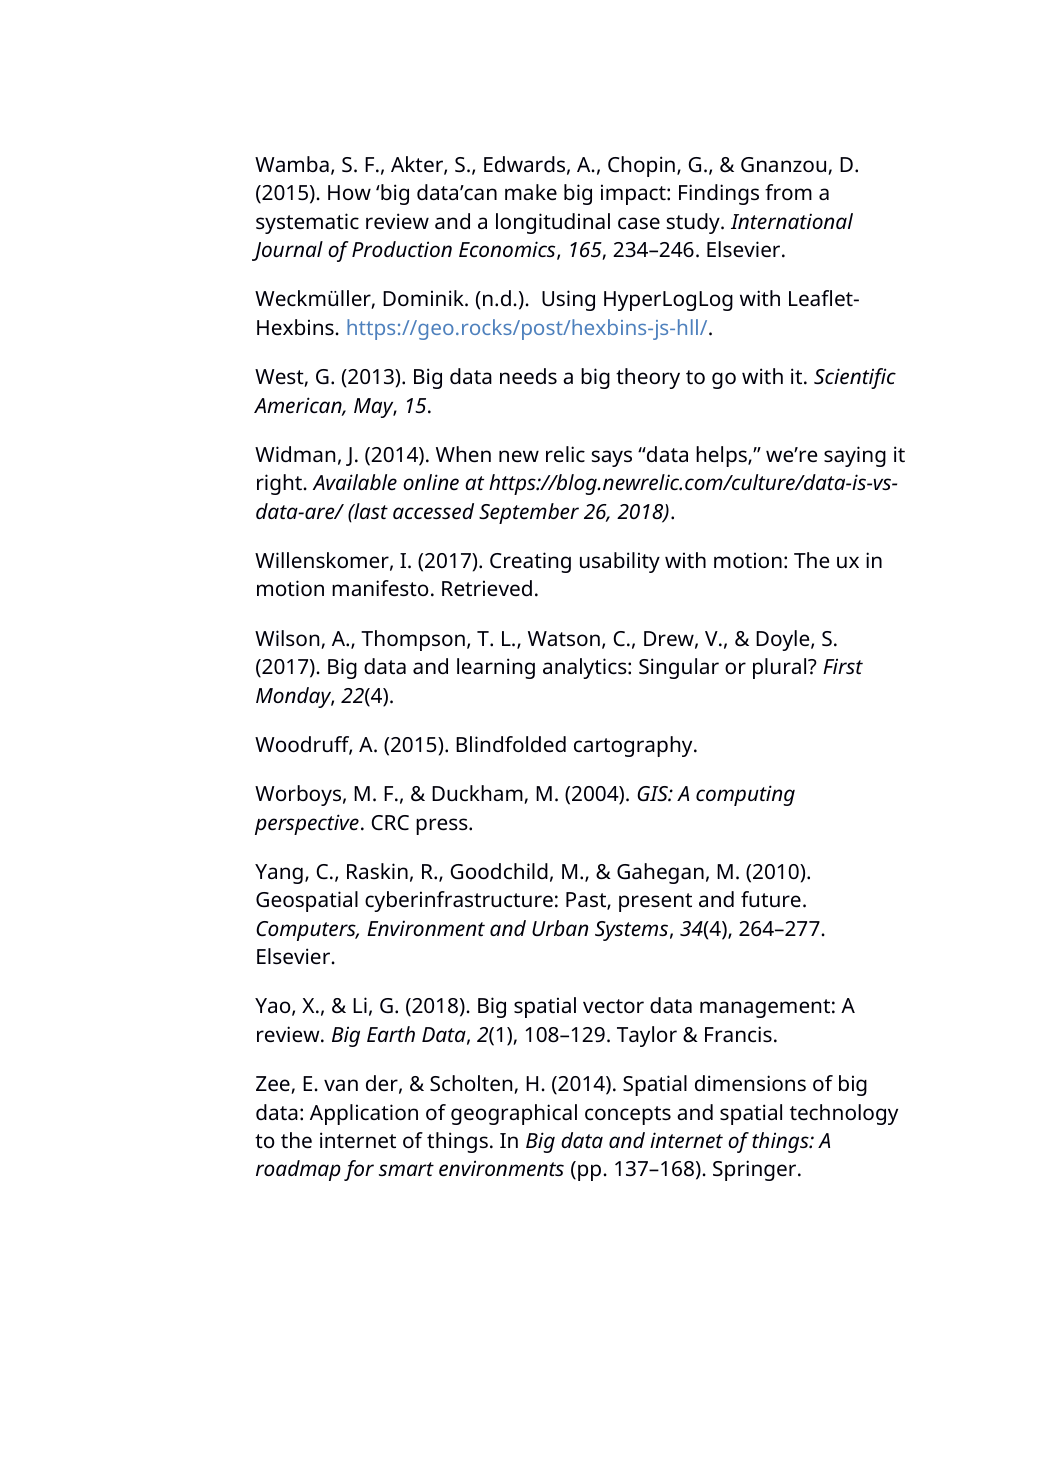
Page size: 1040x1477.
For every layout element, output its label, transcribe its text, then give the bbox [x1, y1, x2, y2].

text Yao, X., & Li, G. (2018). Big spatial vector data management: A review. Big Earth Data, 2(1), 108–129. Taylor & Francis. [255, 992, 910, 1048]
text Wilson, A., Thompson, T. L., Watson, C., Drew, V., & Doyle, S. (2017). Big data and learning analytics: Singular or plural? First Monday, 22(4). [255, 624, 910, 709]
text Woodruff, A. (2015). Blindfolded cartography. [255, 730, 910, 758]
text Zee, E. van der, & Scholten, H. (2014). Spatial dimensions of big data: Application of geographical concepts and spatial technology to the internet of things. In Big data and internet of things: A roadmap for smart environments (pp. 137–168). Springer. [255, 1069, 910, 1183]
text Weckmüller, Dominik. (n.d.). Using HyperLogLog with Leaflet-Hexbins. https://geo.rocks/post/hexbins-js-hll/. [255, 284, 910, 341]
text Wamba, S. F., Akter, S., Edwards, A., Chopin, G., & Gnanzou, D. (2015). How ‘big data’can make big impact: Findings from a systematic review and a longitudinal case study. International Journal of Production Economics, 165, 234–246. Elsevier. [255, 150, 910, 264]
text Yang, C., Raskin, R., Goodchild, M., & Gahegan, M. (2010). Geospatial cyberinfrastructure: Past, present and future. Computers, Environment and Urban Systems, 34(4), 264–277. Elsevier. [255, 857, 910, 971]
text West, G. (2013). Big data needs a big theory to go with it. Scientific American, May, 15. [255, 362, 910, 419]
text Worboys, M. F., & Duckham, M. (2004). GIS: A computing perspective. CRC press. [255, 779, 910, 836]
text Willenskomer, I. (2017). Creating usability with motion: The ux in motion manifesto. Retrieved. [255, 546, 910, 603]
text Widman, J. (2014). When new relic says “data helps,” we’re saying it right. Available online at https://blog.newrelic.com/culture/data-is-vs-data-are/ (last accessed September 26, 2018). [255, 440, 910, 525]
